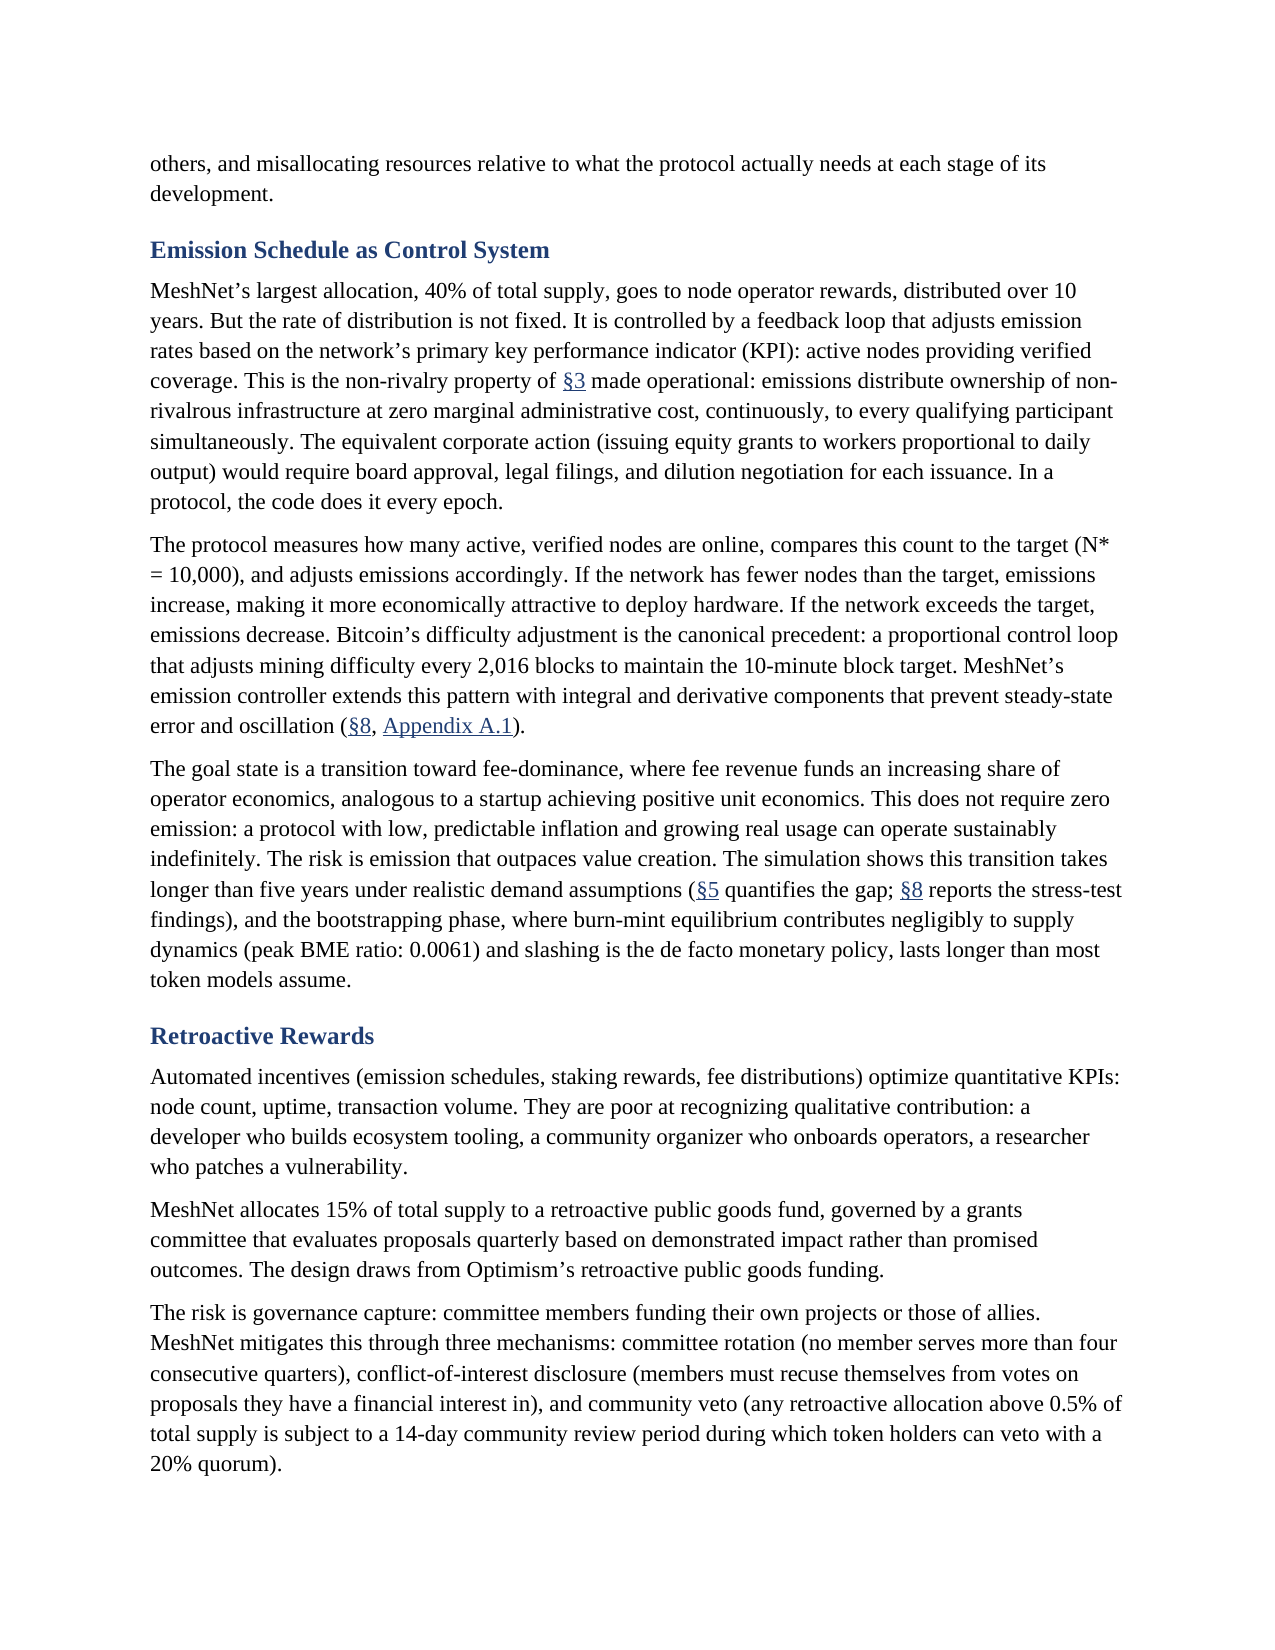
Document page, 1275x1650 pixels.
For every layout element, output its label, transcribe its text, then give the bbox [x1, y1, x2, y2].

text MeshNet’s largest allocation, 40% of total supply, goes to node operator rewards, distributed over 10 years. But the rate of distribution is not fixed. It is controlled by a feedback loop that adjusts emission rates based on the network’s primary key performance indicator (KPI): active nodes providing verified coverage. This is the non-rivalry property of §3 made operational: emissions distribute ownership of non-rivalrous infrastructure at zero marginal administrative cost, continuously, to every qualifying participant simultaneously. The equivalent corporate action (issuing equity grants to workers proportional to daily output) would require board approval, legal filings, and dilution negotiation for each issuance. In a protocol, the code does it every epoch. [150, 277, 1125, 514]
text The protocol measures how many active, verified nodes are online, compares this count to the target (N* = 10,000), and adjusts emissions accordingly. If the network has fewer nodes than the target, emissions increase, making it more economically attractive to deploy hardware. If the network exceeds the target, emissions decrease. Bitcoin’s difficulty adjustment is the canonical precedent: a proportional control loop that adjusts mining difficulty every 2,016 blocks to maintain the 10-minute block target. MeshNet’s emission controller extends this pattern with integral and derivative components that prevent steady-state error and oscillation (§8, Appendix A.1). [150, 531, 1125, 738]
subtitle Retroactive Rewards [150, 1021, 1125, 1050]
text The risk is governance capture: committee members funding their own projects or those of allies. MeshNet mitigates this through three mechanisms: committee rotation (no member serves more than four consecutive quarters), conflict-of-interest disclosure (members must recuse themselves from votes on proposals they have a financial interest in), and community veto (any retroactive allocation above 0.5% of total supply is subject to a 14-day community review period during which token holders can veto with a 20% quorum). [150, 1299, 1125, 1477]
subtitle Emission Schedule as Control System [150, 235, 1125, 264]
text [150, 150, 1125, 207]
text Automated incentives (emission schedules, staking rewards, fee distributions) optimize quantitative KPIs: node count, uptime, transaction volume. They are poor at recognizing qualitative contribution: a developer who builds ecosystem tooling, a community organizer who onboards operators, a researcher who patches a vulnerability. [150, 1063, 1125, 1180]
text The goal state is a transition toward fee-dominance, where fee revenue funds an increasing share of operator economics, analogous to a startup achieving positive unit economics. This does not require zero emission: a protocol with low, predictable inflation and growing real usage can operate sustainably indefinitely. The risk is emission that outpaces value creation. The simulation shows this transition takes longer than five years under realistic demand assumptions (§5 quantifies the gap; §8 reports the stress-test findings), and the bootstrapping phase, where burn-mint equilibrium contributes negligibly to supply dynamics (peak BME ratio: 0.0061) and slashing is the de facto monetary policy, lasts longer than most token models assume. [150, 755, 1125, 993]
text MeshNet allocates 15% of total supply to a retroactive public goods fund, governed by a grants committee that evaluates proposals quarterly based on demonstrated impact rather than promised outcomes. The design draws from Optimism’s retroactive public goods funding. [150, 1196, 1125, 1283]
